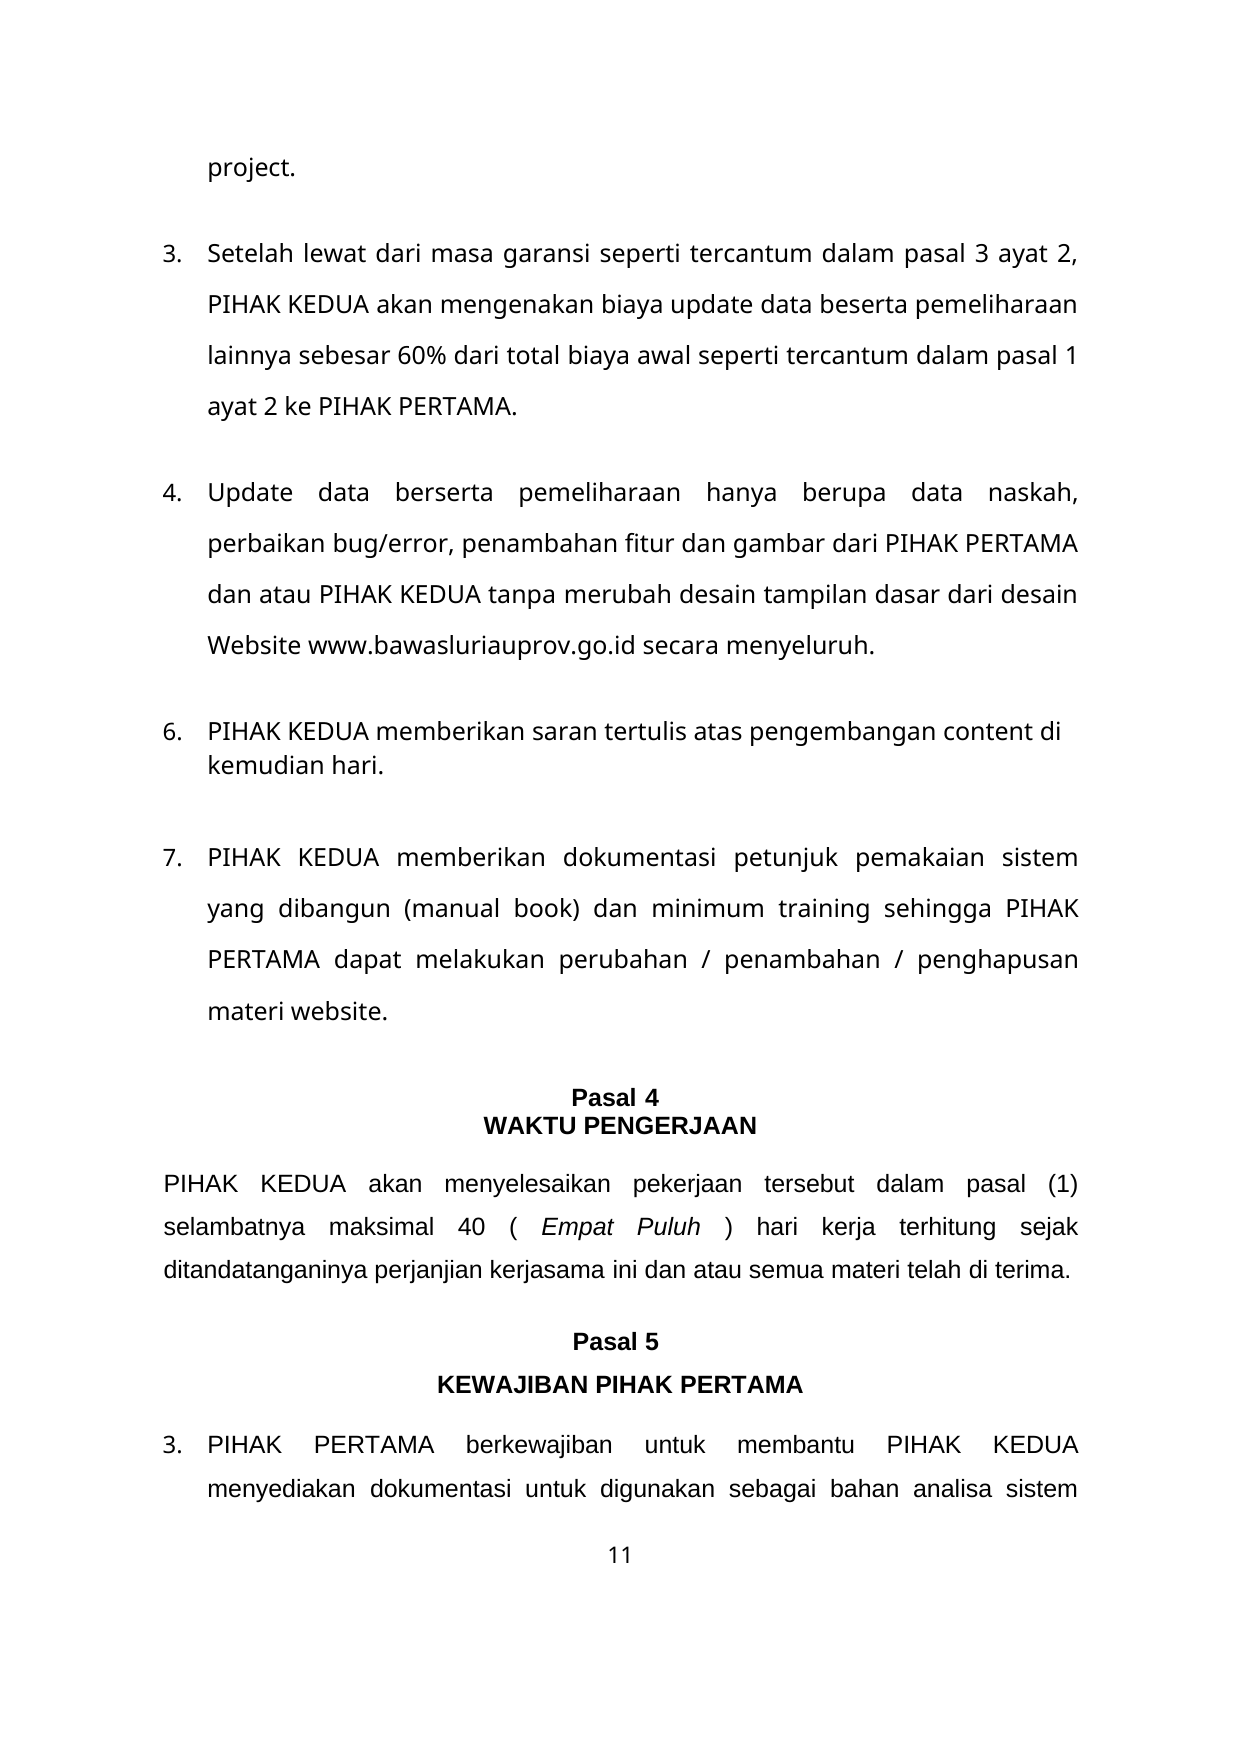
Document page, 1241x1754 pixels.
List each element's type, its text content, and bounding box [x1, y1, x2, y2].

list PIHAK KEDUA memberikan dokumentasi petunjuk pemakaian sistem yang dibangun (manual book) dan minimum training sehingga PIHAK PERTAMA dapat melakukan perubahan / penambahan / penghapusan materi website. [162, 840, 1079, 1027]
list Setelah lewat dari masa garansi seperti tercantum dalam pasal 3 ayat 2, PIHAK KEDUA akan mengenakan biaya update data beserta pemeliharaan lainnya sebesar 60% dari total biaya awal seperti tercantum dalam pasal 1 ayat 2 ke PIHAK PERTAMA. [162, 236, 1079, 423]
subtitle Pasal 5 [150, 1327, 1080, 1356]
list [162, 150, 1079, 184]
text PIHAK KEDUA akan menyelesaikan pekerjaan tersebut dalam pasal (1) selambatnya maksimal 40 ( Empat Puluh ) hari kerja terhitung sejak ditandatanganinya perjanjian kerjasama ini dan atau semua materi telah di terima. [163, 1169, 1079, 1284]
list PIHAK KEDUA memberikan saran tertulis atas pengembangan content di kemudian hari. [162, 714, 1090, 782]
text KEWAJIBAN PIHAK PERTAMA [150, 1370, 1090, 1399]
text WAKTU PENGERJAAN [150, 1111, 1090, 1140]
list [162, 1427, 1079, 1503]
subtitle Pasal 4 [150, 1082, 1080, 1111]
list Update data berserta pemeliharaan hanya berupa data naskah, perbaikan bug/error, penambahan fitur dan gambar dari PIHAK PERTAMA dan atau PIHAK KEDUA tanpa merubah desain tampilan dasar dari desain Website www.bawasluriauprov.go.id secara menyeluruh. [162, 474, 1079, 662]
